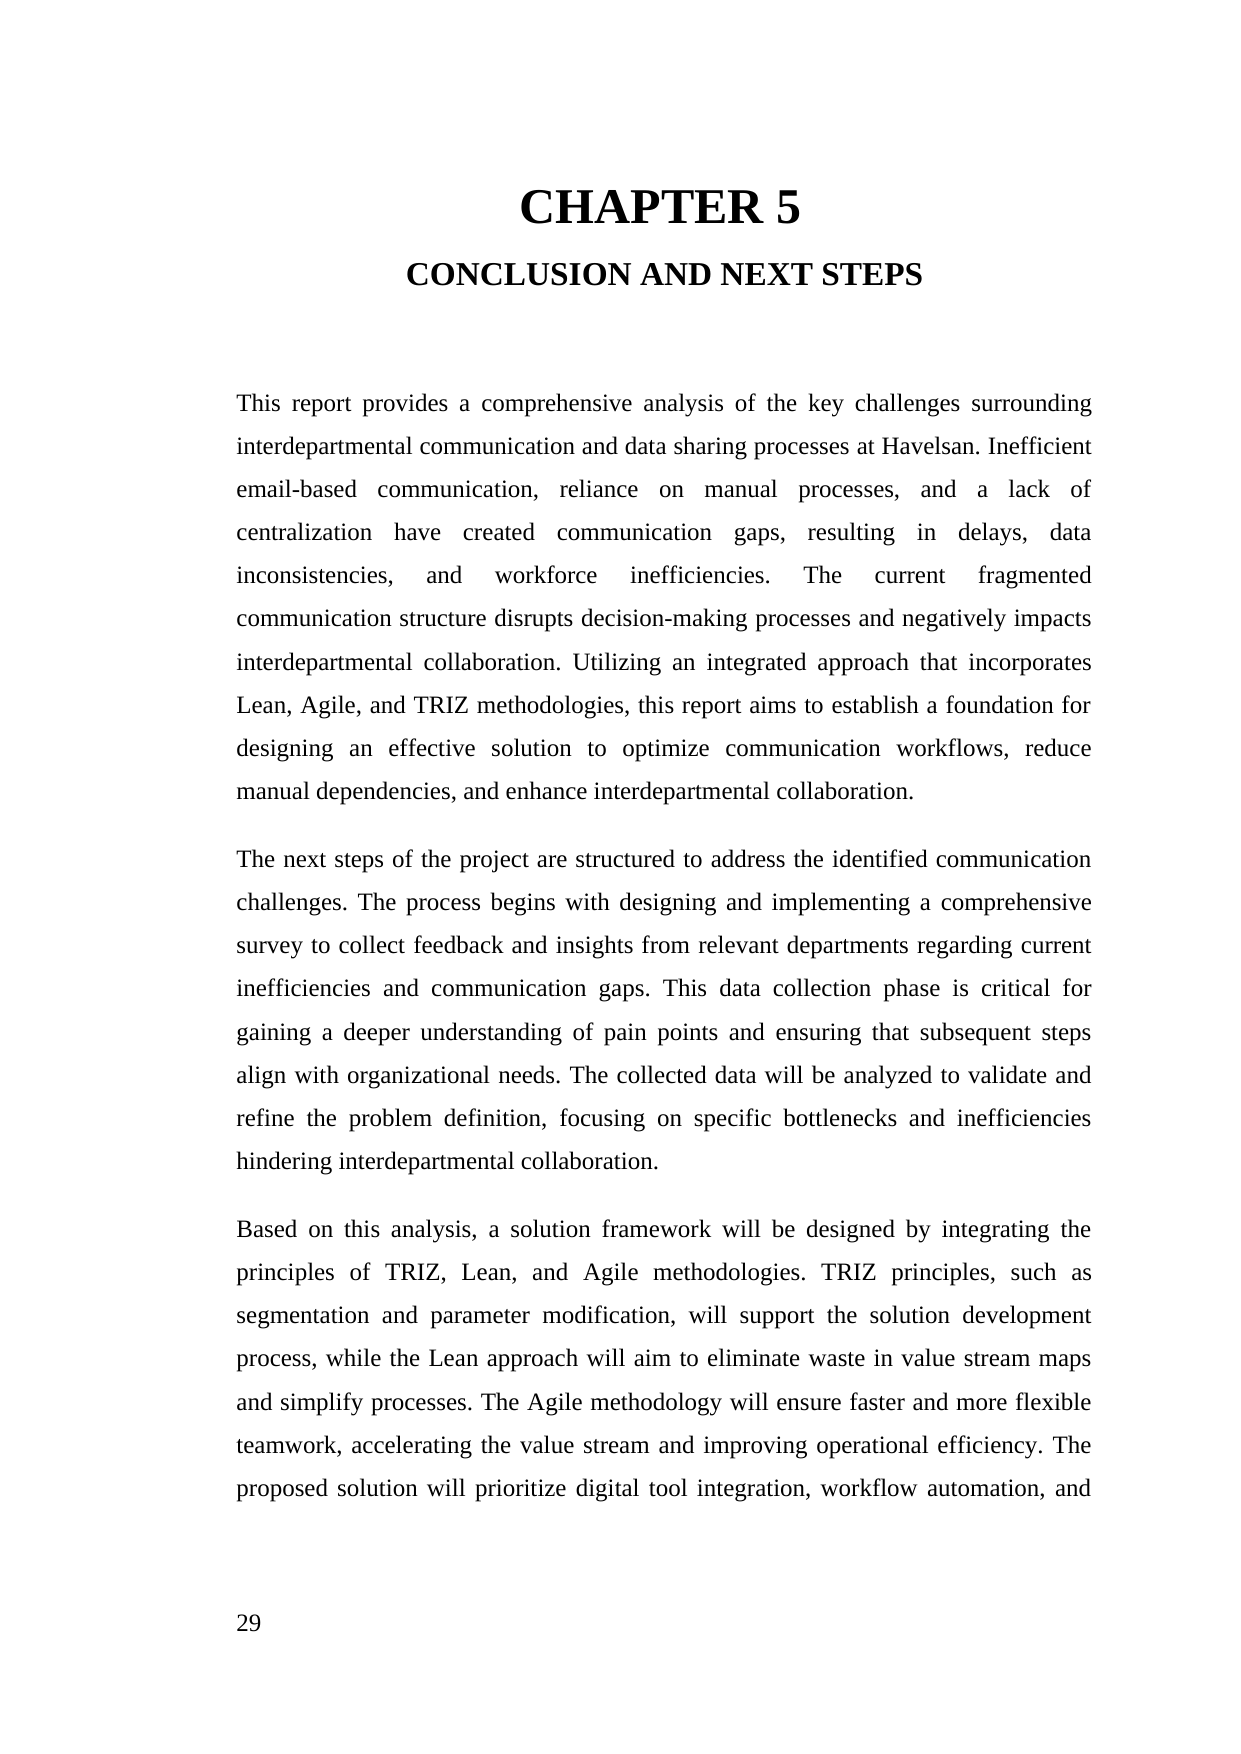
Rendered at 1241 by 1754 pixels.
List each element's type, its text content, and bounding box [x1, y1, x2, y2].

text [236, 1214, 1092, 1502]
text This report provides a comprehensive analysis of the key challenges surrounding interdepartmental communication and data sharing processes at Havelsan. Inefficient email-based communication, reliance on manual processes, and a lack of centralization have created communication gaps, resulting in delays, data inconsistencies, and workforce inefficiencies. The current fragmented communication structure disrupts decision-making processes and negatively impacts interdepartmental collaboration. Utilizing an integrated approach that incorporates Lean, Agile, and TRIZ methodologies, this report aims to establish a foundation for designing an effective solution to optimize communication workflows, reduce manual dependencies, and enhance interdepartmental collaboration. [236, 388, 1092, 805]
subtitle CHAPTER 5 CONCLUSION AND NEXT STEPS [236, 177, 1092, 292]
text The next steps of the project are structured to address the identified communication challenges. The process begins with designing and implementing a comprehensive survey to collect feedback and insights from relevant departments regarding current inefficiencies and communication gaps. This data collection phase is critical for gaining a deeper understanding of pain points and ensuring that subsequent steps align with organizational needs. The collected data will be analyzed to validate and refine the problem definition, focusing on specific bottlenecks and inefficiencies hindering interdepartmental collaboration. [236, 844, 1092, 1175]
